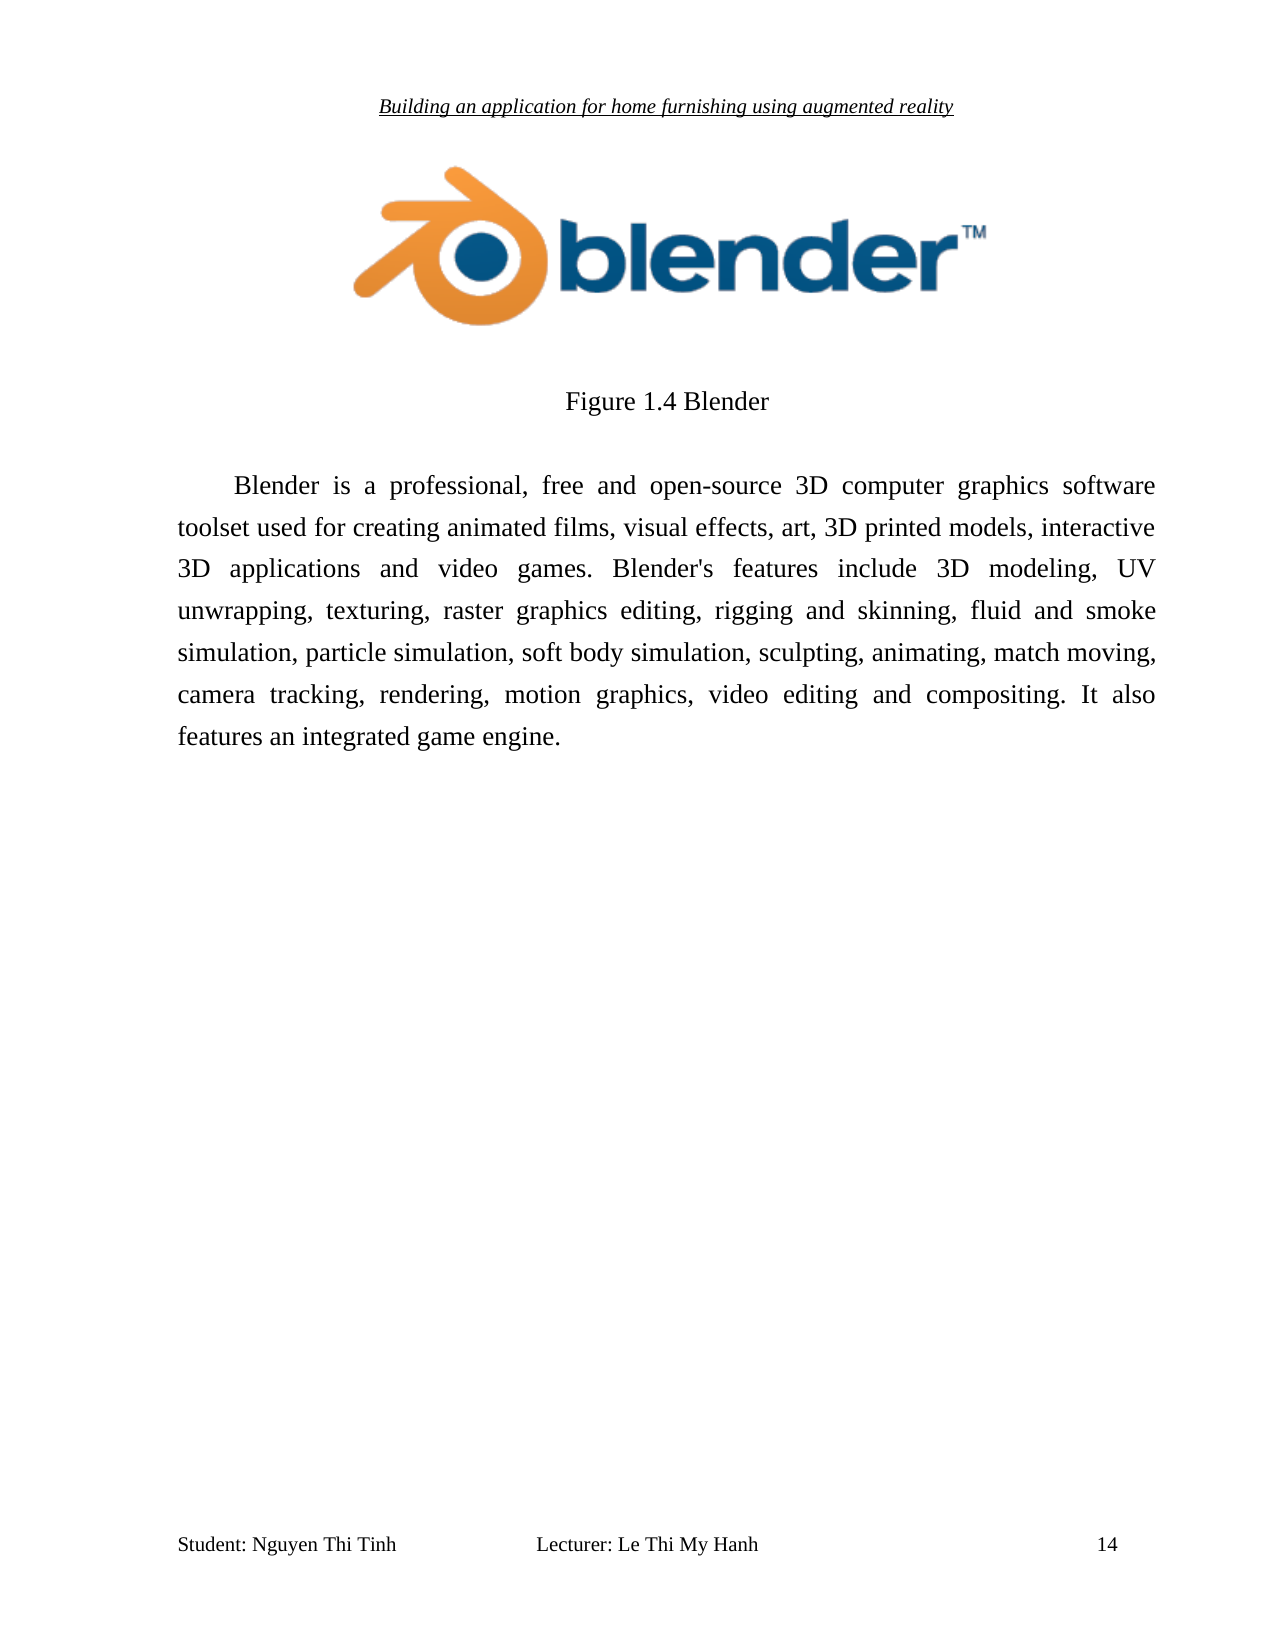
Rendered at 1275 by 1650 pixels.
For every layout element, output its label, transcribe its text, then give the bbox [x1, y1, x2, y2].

text Blender is a professional, free and open-source 3D computer graphics software toolset used for creating animated films, visual effects, art, 3D printed models, interactive 3D applications and video games. Blender's features include 3D modeling, UV unwrapping, texturing, raster graphics editing, rigging and skinning, fluid and smoke simulation, particle simulation, soft body simulation, sculpting, animating, match moving, camera tracking, rendering, motion graphics, video editing and compositing. It also features an integrated game engine. [177, 458, 1157, 751]
picture [307, 147, 1027, 348]
text Figure 1.4 Blender [177, 385, 1157, 416]
